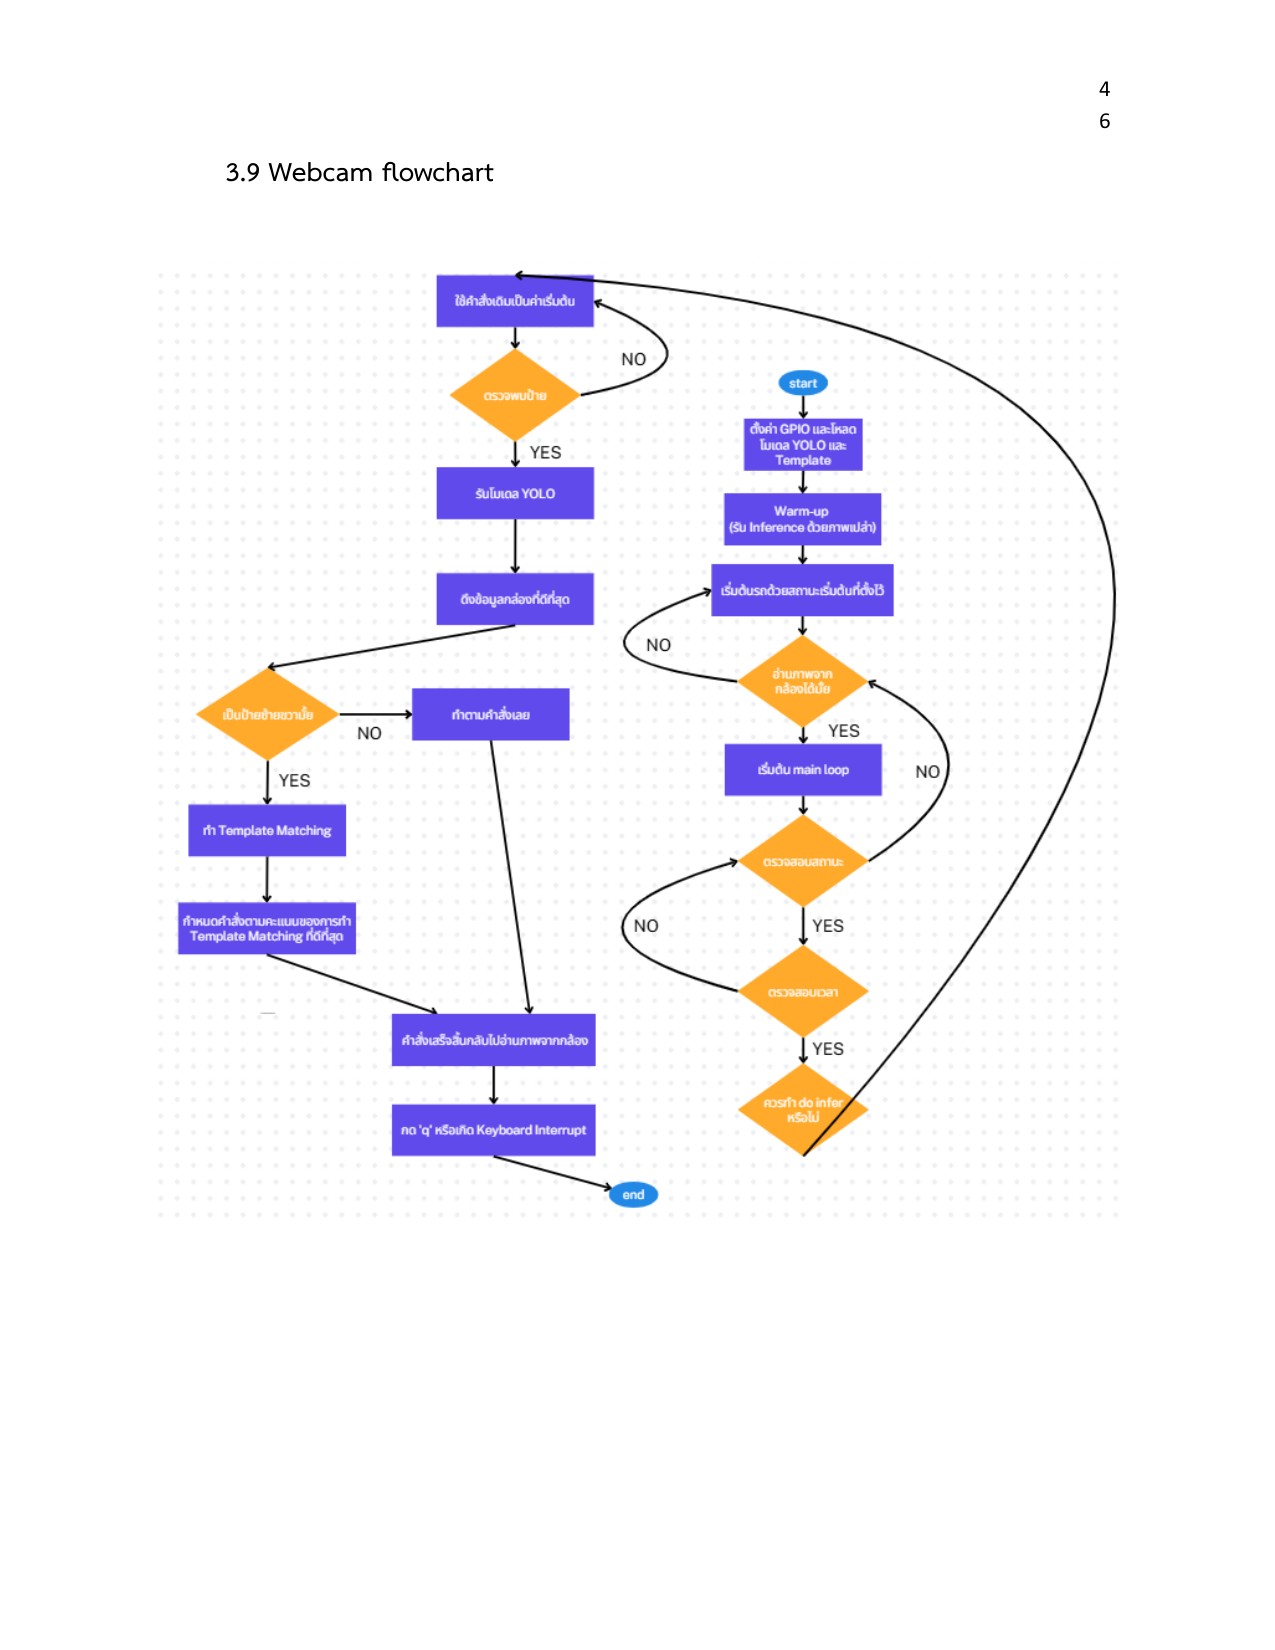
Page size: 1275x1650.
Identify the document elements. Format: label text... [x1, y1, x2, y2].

subtitle 3.9 Webcam flowchart [150, 150, 1125, 199]
picture [150, 262, 1125, 1229]
